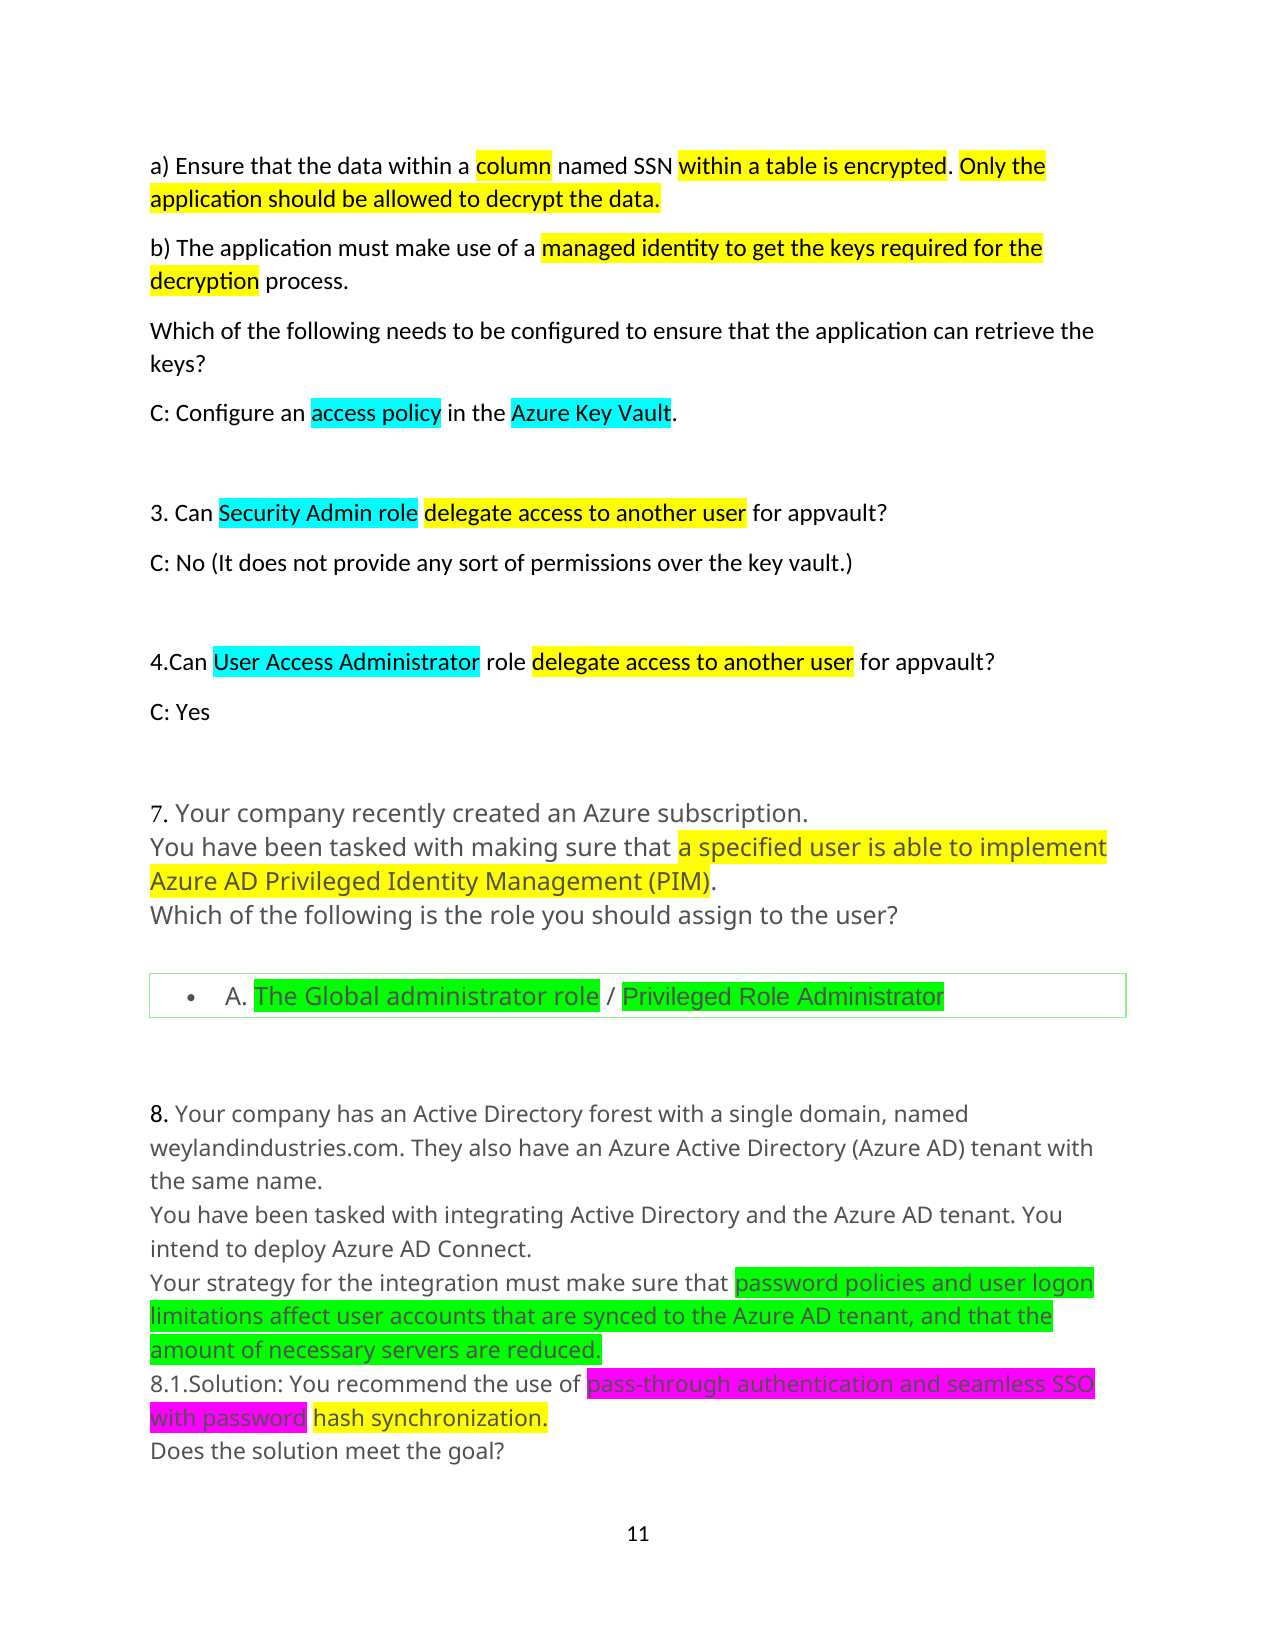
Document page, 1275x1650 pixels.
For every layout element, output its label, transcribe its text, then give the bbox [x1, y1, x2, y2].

text 8. Your company has an Active Directory forest with a single domain, named weylandindustries.com. They also have an Azure Active Directory (Azure AD) tenant with the same name. You have been tasked with integrating Active Directory and the Azure AD tenant. You intend to deploy Azure AD Connect. Your strategy for the integration must make sure that password policies and user logon limitations affect user accounts that are synced to the Azure AD tenant, and that the amount of necessary servers are reduced. 8.1.Solution: You recommend the use of pass-through authentication and seamless SSO with password hash synchronization. Does the solution meet the goal? [150, 1098, 1125, 1467]
text Which of the following needs to be configured to ensure that the application can retrieve the keys? [150, 315, 1125, 378]
text 3. Can Security Admin role delegate access to another user for appvault? [150, 497, 1125, 528]
text 7. Your company recently created an Azure subscription. You have been tasked with making sure that a specified user is able to implement Azure AD Privileged Identity Management (PIM). Which of the following is the role you should assign to the user? [150, 796, 1125, 932]
text 4.Can User Access Administrator role delegate access to another user for appvault? [854, 646, 1125, 677]
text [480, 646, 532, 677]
text a) Ensure that the data within a column named SSN within a table is encrypted. Only the application should be allowed to decrypt the data. [150, 150, 1125, 213]
list A. The Global administrator role / Privileged Role Administrator [150, 974, 1125, 1017]
text C: No (It does not provide any sort of permissions over the key vault.) [150, 547, 1125, 578]
text C: Configure an access policy in the Azure Key Vault. [150, 397, 1125, 428]
text C: Yes [150, 696, 1125, 726]
text b) The application must make use of a managed identity to get the keys required for the decryption process. [150, 232, 1125, 296]
